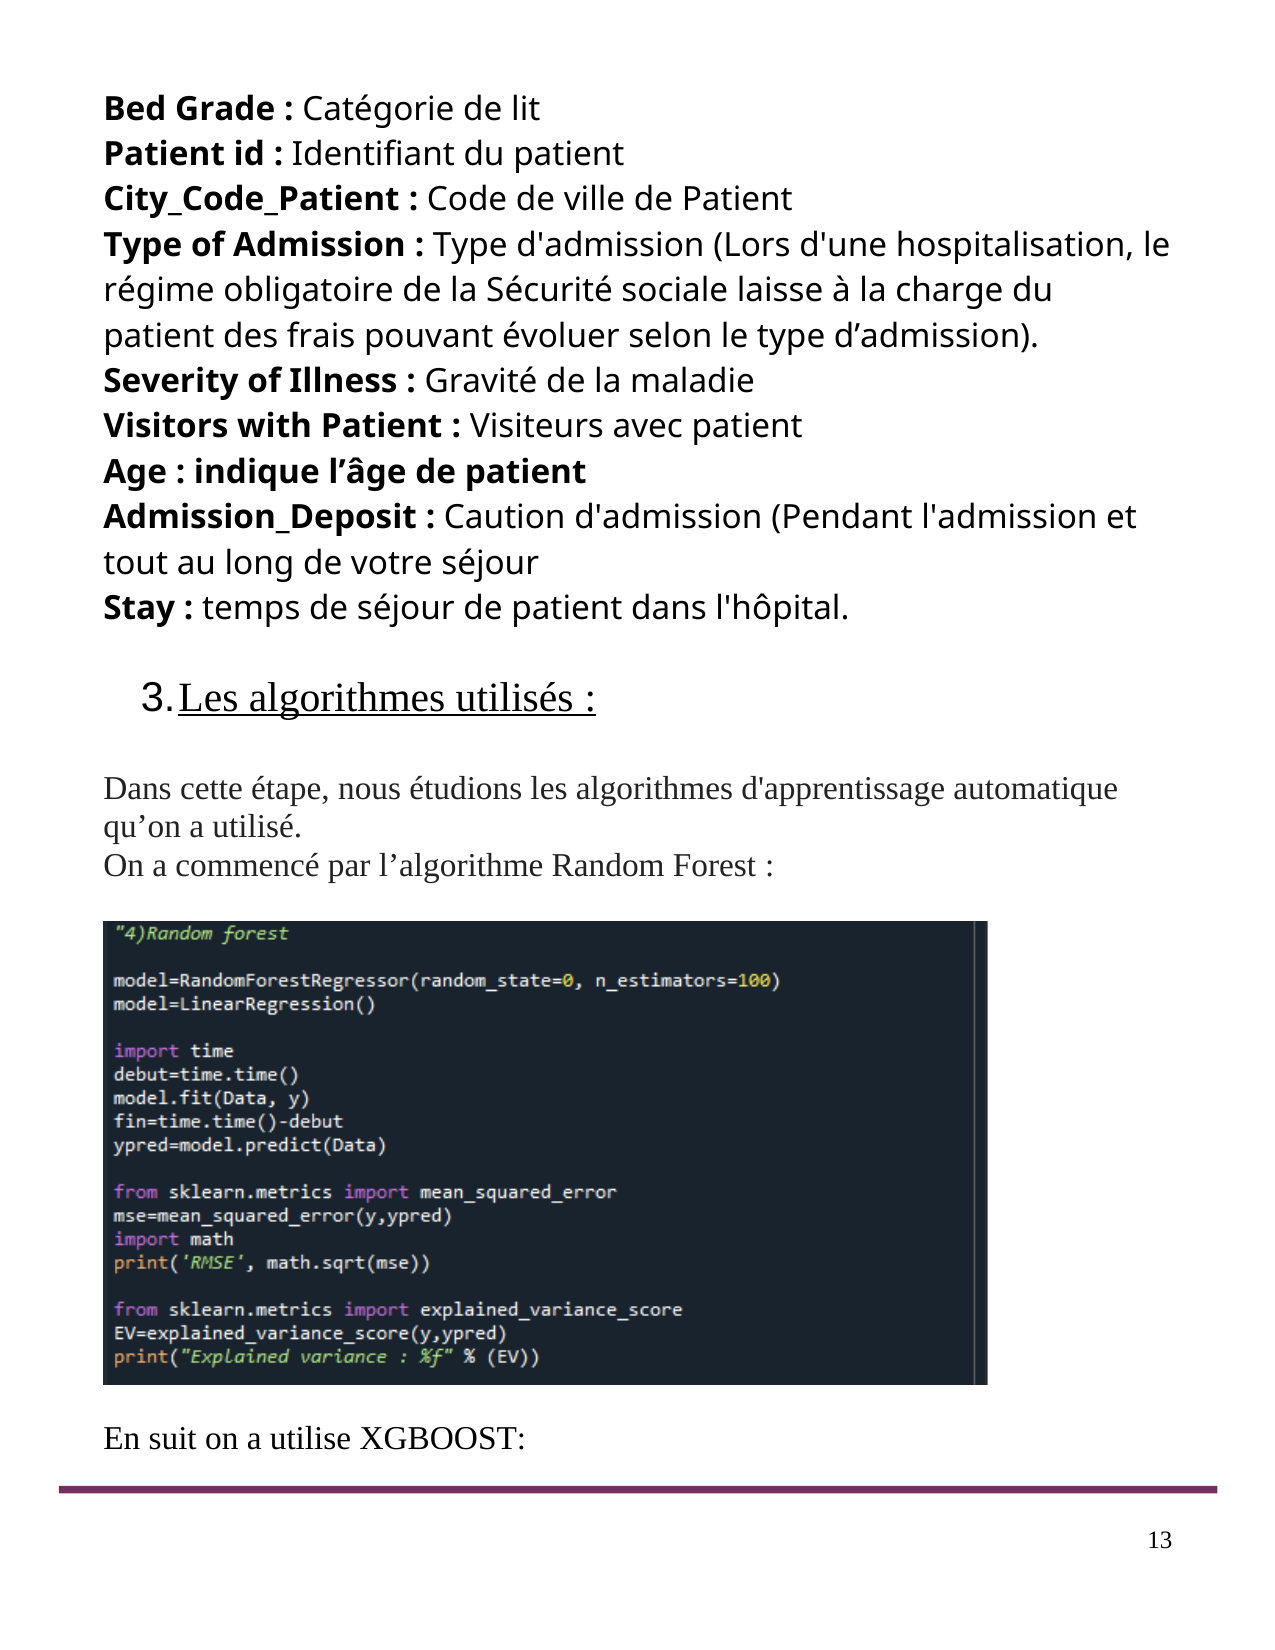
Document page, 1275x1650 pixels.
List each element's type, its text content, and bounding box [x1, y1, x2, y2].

text Age : indique l’âge de patient [103, 448, 1172, 493]
text On a commencé par l’algorithme Random Forest : [103, 845, 1172, 883]
text City_Code_Patient : Code de ville de Patient [103, 175, 1172, 221]
text Bed Grade : Catégorie de lit [103, 84, 1172, 130]
text Stay : temps de séjour de patient dans l'hôpital. [103, 584, 1172, 629]
text Type of Admission : Type d'admission (Lors d'une hospitalisation, le régime obligatoire de la Sécurité sociale laisse à la charge du patient des frais pouvant évoluer selon le type d’admission). [103, 221, 1172, 357]
text En suit on a utilise XGBOOST: [103, 1418, 1172, 1456]
text Admission_Deposit : Caution d'admission (Pendant l'admission et tout au long de votre séjour [103, 493, 1172, 584]
text Dans cette étape, nous étudions les algorithmes d'apprentissage automatique qu’on a utilisé. [103, 768, 1172, 845]
text Visitors with Patient : Visiteurs avec patient [103, 402, 1172, 448]
picture [103, 921, 988, 1385]
text Severity of Illness : Gravité de la maladie [103, 357, 1172, 402]
list Les algorithmes utilisés : [141, 672, 1172, 721]
text Patient id : Identifiant du patient [103, 130, 1172, 175]
